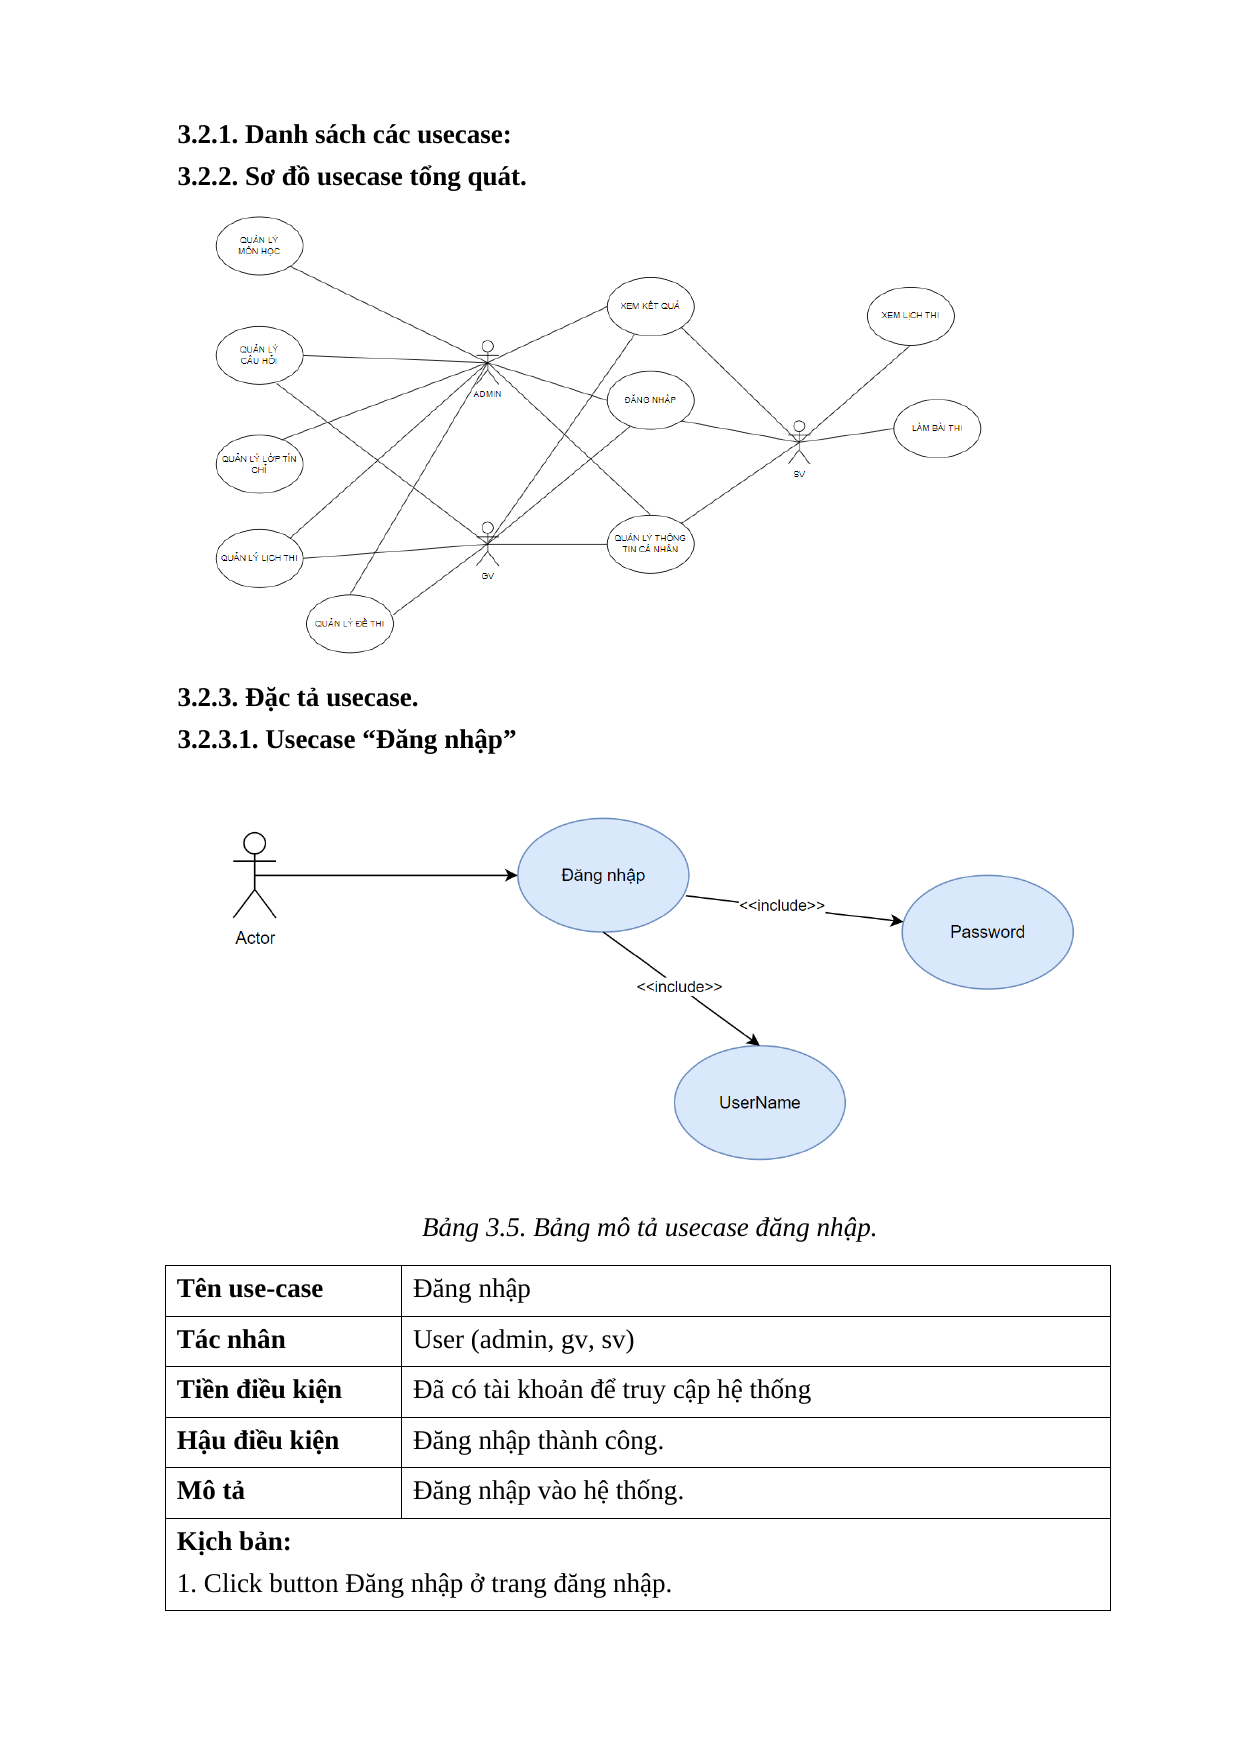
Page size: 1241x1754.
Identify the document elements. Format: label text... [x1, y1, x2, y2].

table_cell Đăng nhập thành công. [402, 1418, 1110, 1467]
table_cell Đã có tài khoản để truy cập hệ thống [402, 1367, 1110, 1417]
table_cell User (admin, gv, sv) [402, 1317, 1110, 1366]
subtitle 3.2.1. Danh sách các usecase: [177, 118, 1122, 149]
table_cell Tiền điều kiện [166, 1367, 401, 1417]
picture [177, 195, 996, 662]
subtitle 3.2.3.1. Usecase “Đăng nhập” [177, 723, 1122, 755]
table_cell Hậu điều kiện [166, 1418, 401, 1467]
subtitle 3.2.2. Sơ đồ usecase tổng quát. [177, 160, 1122, 191]
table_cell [166, 1519, 1110, 1610]
picture [177, 759, 1123, 1192]
table_header Đăng nhập [402, 1266, 1110, 1316]
subtitle 3.2.3. Đặc tả usecase. [177, 682, 1122, 713]
table_cell Mô tả [166, 1468, 401, 1517]
table_cell Đăng nhập vào hệ thống. [402, 1468, 1110, 1517]
table_header Tên use-case [166, 1266, 401, 1316]
table_cell Tác nhân [166, 1317, 401, 1366]
